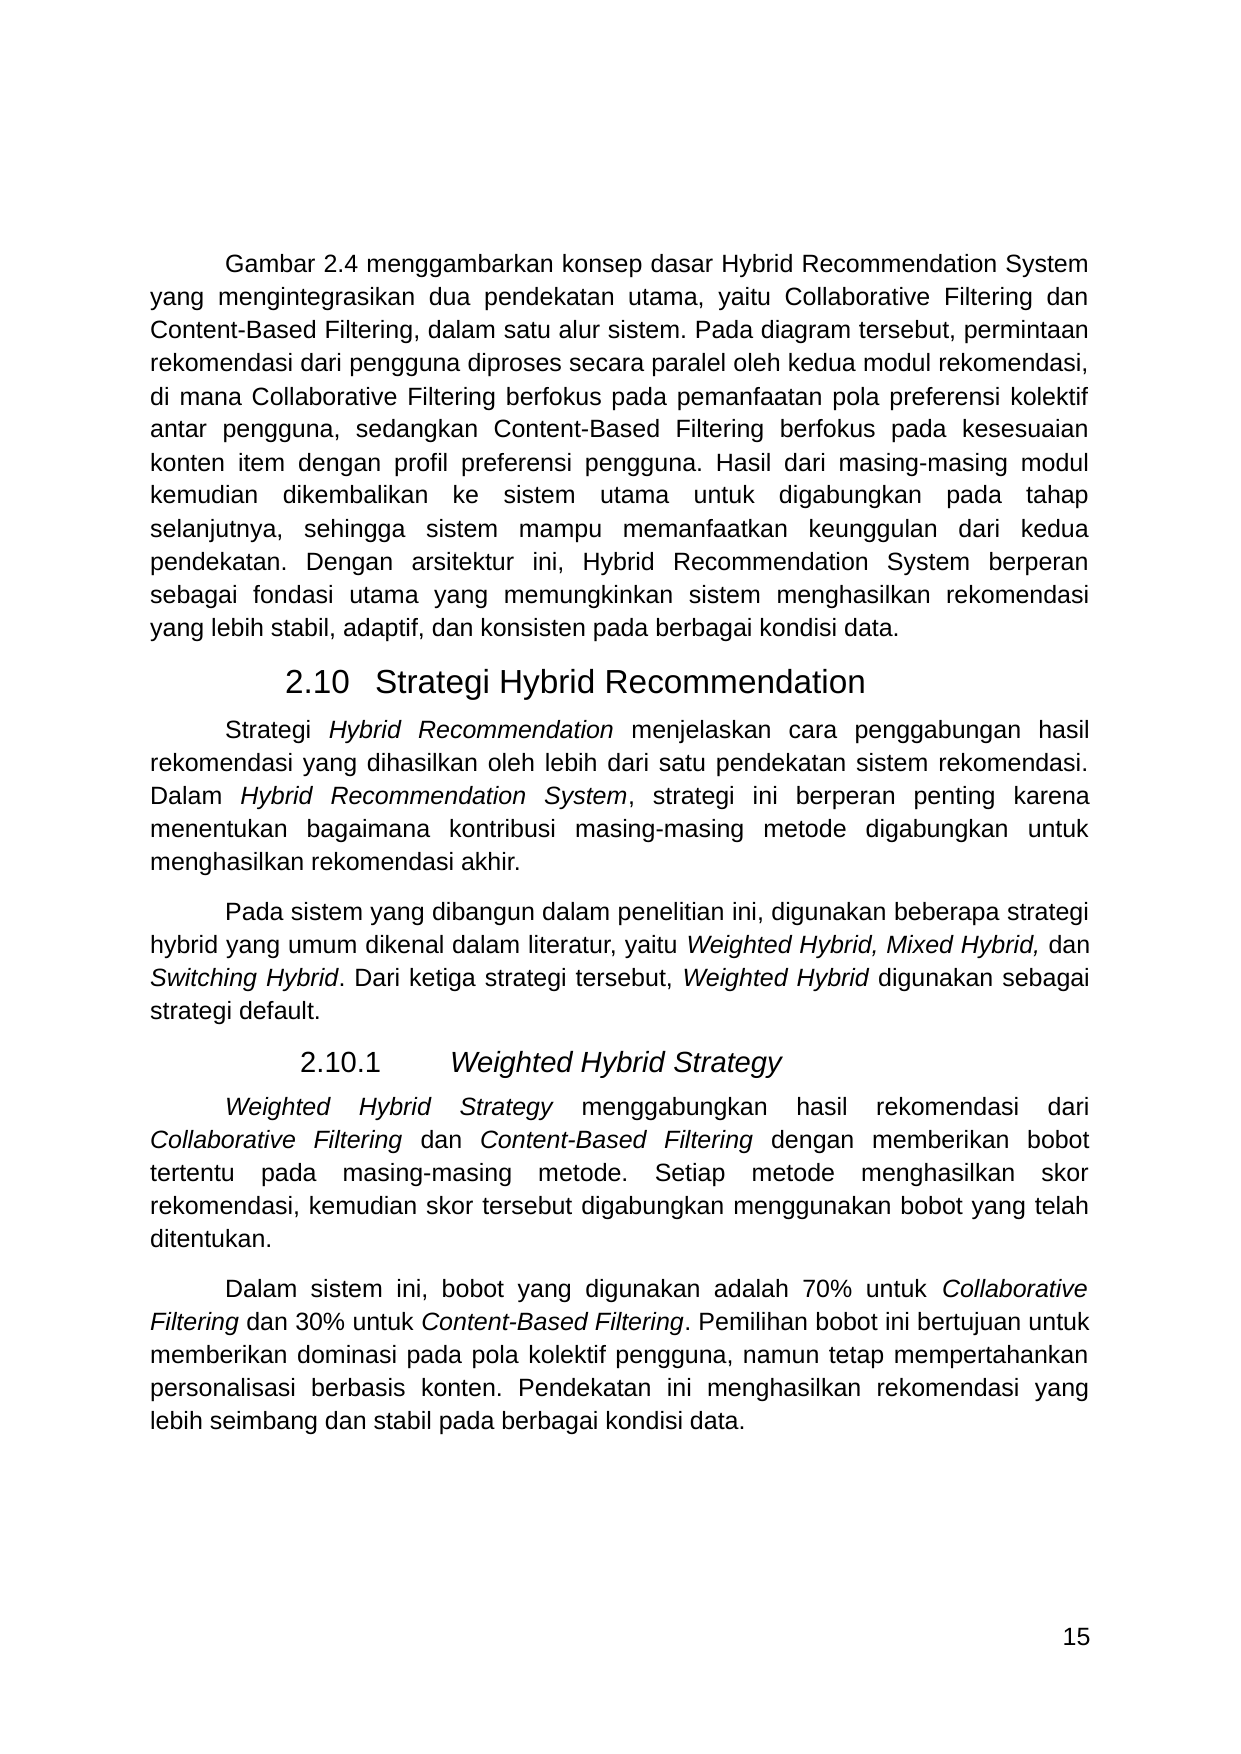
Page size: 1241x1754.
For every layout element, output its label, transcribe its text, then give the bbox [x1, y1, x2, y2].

text Weighted Hybrid Strategy menggabungkan hasil rekomendasi dari Collaborative Filtering dan Content-Based Filtering dengan memberikan bobot tertentu pada masing-masing metode. Setiap metode menghasilkan skor rekomendasi, kemudian skor tersebut digabungkan menggunakan bobot yang telah ditentukan. [150, 1092, 1090, 1253]
text Gambar 2.4 menggambarkan konsep dasar Hybrid Recommendation System yang mengintegrasikan dua pendekatan utama, yaitu Collaborative Filtering dan Content-Based Filtering, dalam satu alur sistem. Pada diagram tersebut, permintaan rekomendasi dari pengguna diproses secara paralel oleh kedua modul rekomendasi, di mana Collaborative Filtering berfokus pada pemanfaatan pola preferensi kolektif antar pengguna, sedangkan Content-Based Filtering berfokus pada kesesuaian konten item dengan profil preferensi pengguna. Hasil dari masing-masing modul kemudian dikembalikan ke sistem utama untuk digabungkan pada tahap selanjutnya, sehingga sistem mampu memanfaatkan keunggulan dari kedua pendekatan. Dengan arsitektur ini, Hybrid Recommendation System berperan sebagai fondasi utama yang memungkinkan sistem menghasilkan rekomendasi yang lebih stabil, adaptif, dan konsisten pada berbagai kondisi data. [150, 249, 1090, 641]
text Pada sistem yang dibangun dalam penelitian ini, digunakan beberapa strategi hybrid yang umum dikenal dalam literatur, yaitu Weighted Hybrid, Mixed Hybrid, dan Switching Hybrid. Dari ketiga strategi tersebut, Weighted Hybrid digunakan sebagai strategi default. [150, 897, 1090, 1024]
text Strategi Hybrid Recommendation menjelaskan cara penggabungan hasil rekomendasi yang dihasilkan oleh lebih dari satu pendekatan sistem rekomendasi. Dalam Hybrid Recommendation System, strategi ini berperan penting karena menentukan bagaimana kontribusi masing-masing metode digabungkan untuk menghasilkan rekomendasi akhir. [150, 715, 1090, 876]
subtitle Weighted Hybrid Strategy [225, 1045, 1090, 1079]
subtitle Strategi Hybrid Recommendation [210, 662, 1090, 701]
text Dalam sistem ini, bobot yang digunakan adalah 70% untuk Collaborative Filtering dan 30% untuk Content-Based Filtering. Pemilihan bobot ini bertujuan untuk memberikan dominasi pada pola kolektif pengguna, namun tetap mempertahankan personalisasi berbasis konten. Pendekatan ini menghasilkan rekomendasi yang lebih seimbang dan stabil pada berbagai kondisi data. [150, 1274, 1090, 1435]
